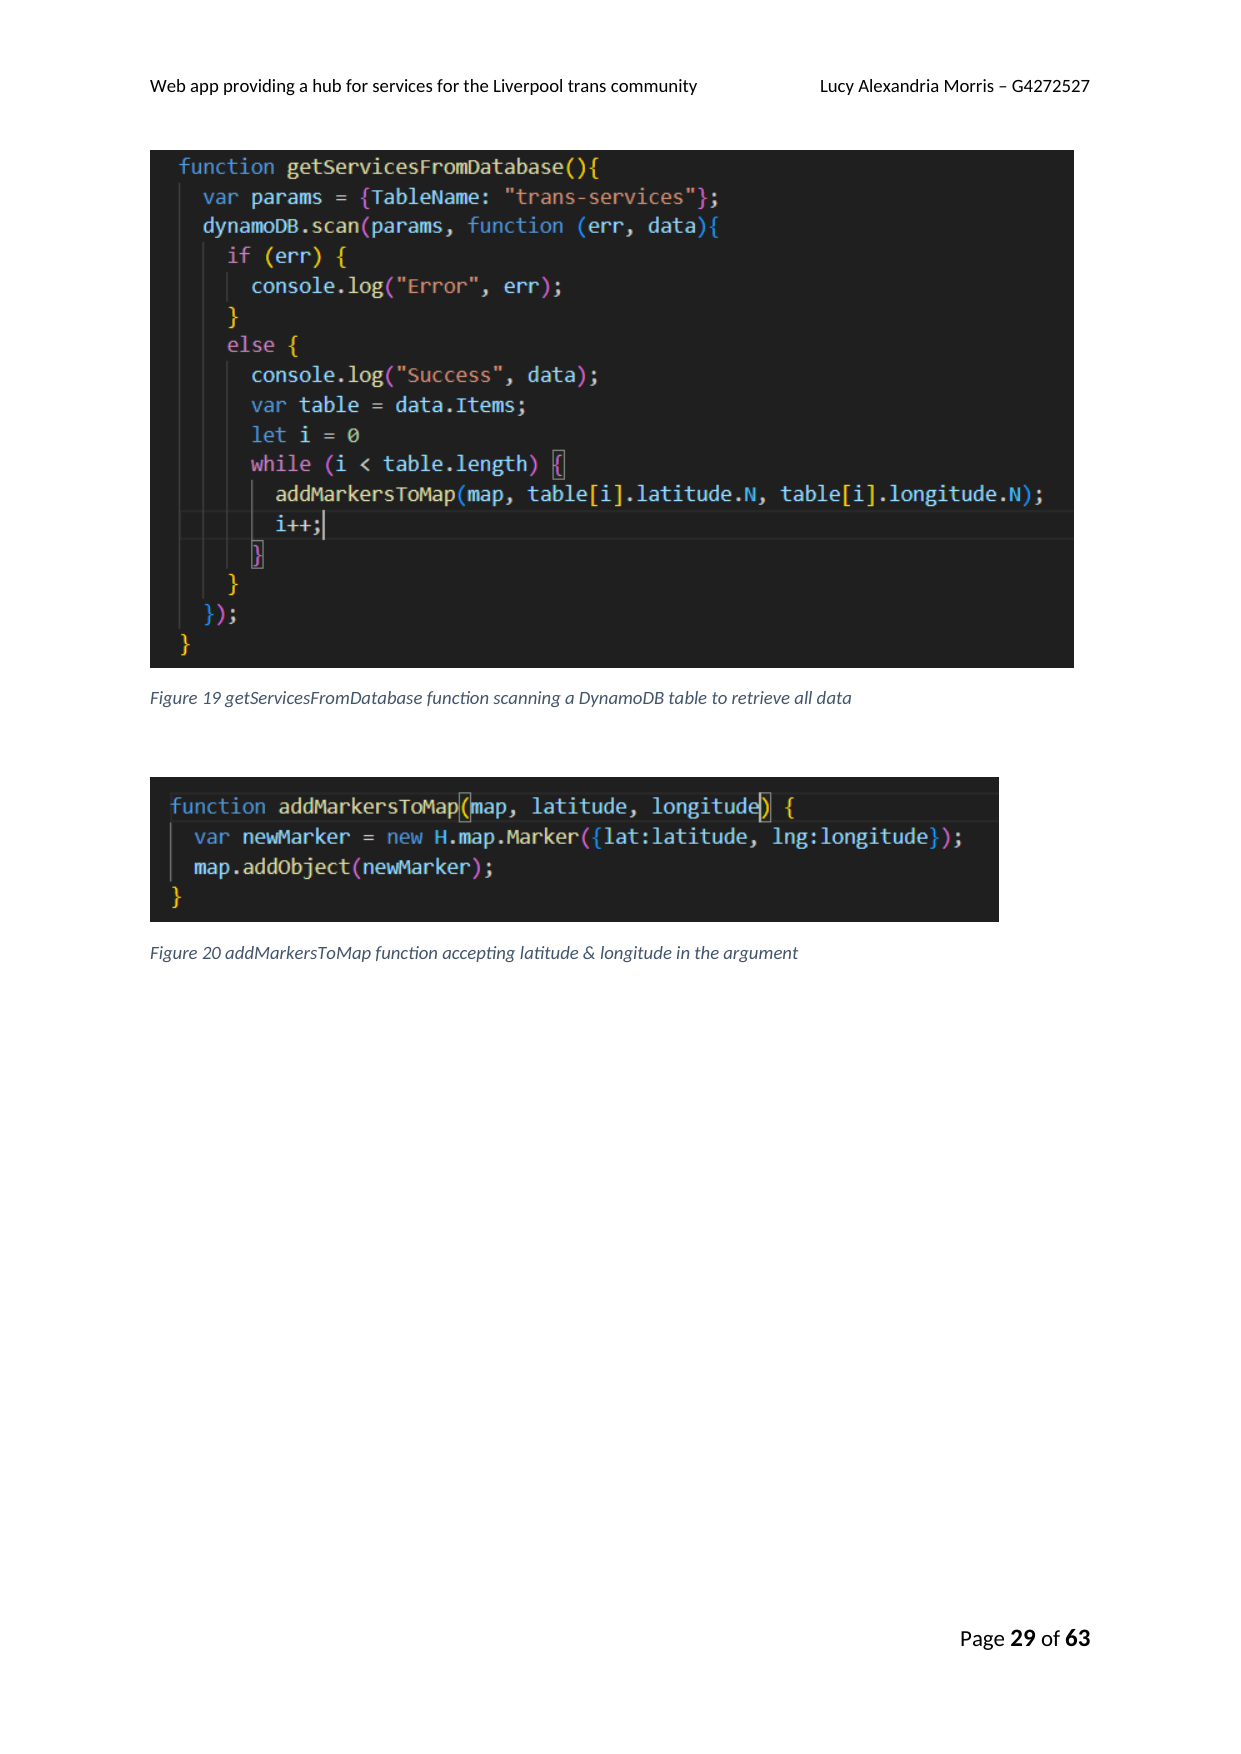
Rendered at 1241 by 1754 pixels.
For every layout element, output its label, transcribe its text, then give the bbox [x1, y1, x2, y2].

picture [150, 150, 1074, 668]
picture [150, 777, 999, 922]
